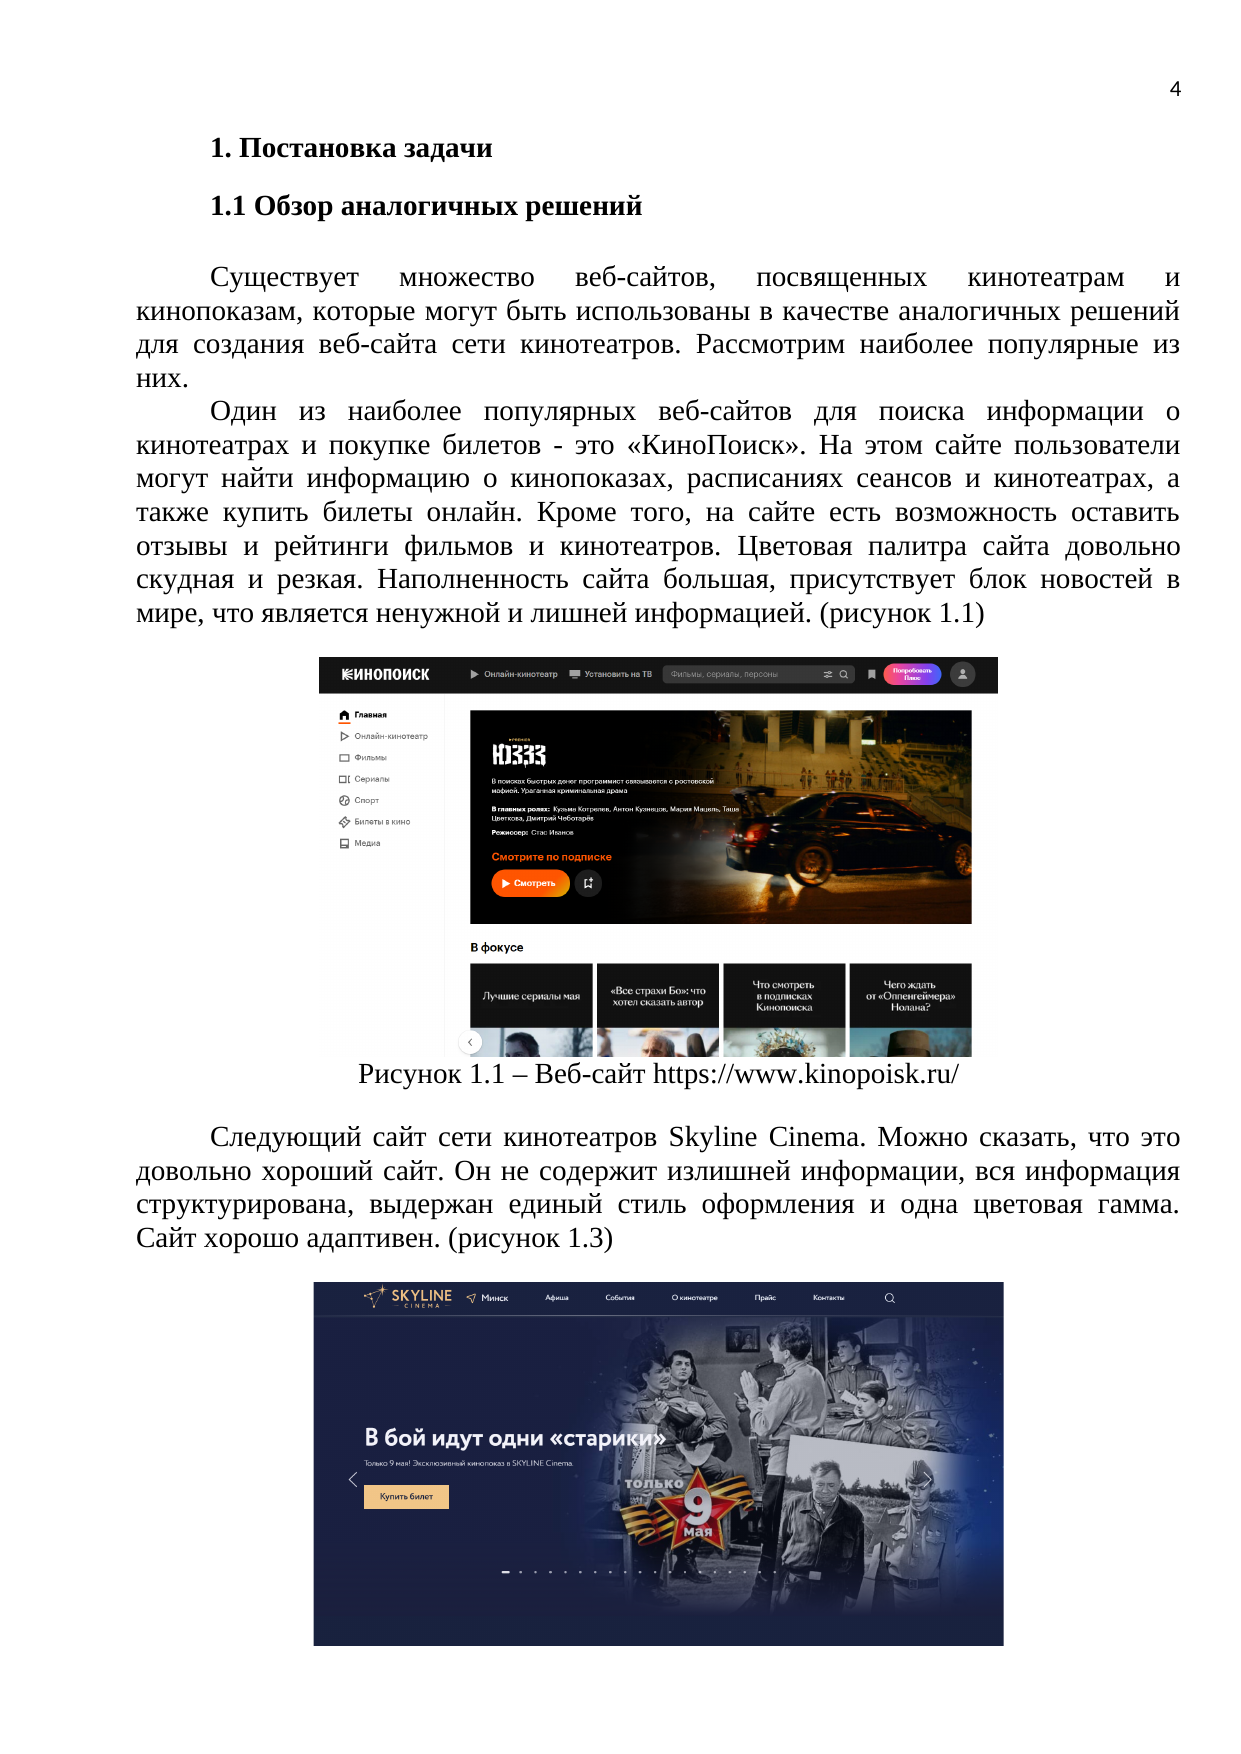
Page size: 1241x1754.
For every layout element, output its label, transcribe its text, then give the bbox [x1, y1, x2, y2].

text Существует множество веб-сайтов, посвященных кинотеатрам и кинопоказам, которые могут быть использованы в качестве аналогичных решений для создания веб-сайта сети кинотеатров. Рассмотрим наиболее популярные из них. [136, 259, 1181, 393]
picture [319, 657, 998, 1057]
text Один из наиболее популярных веб-сайтов для поиска информации о кинотеатрах и покупке билетов - это «КиноПоиск». На этом сайте пользователи могут найти информацию о кинопоказах, расписаниях сеансов и кинотеатрах, а также купить билеты онлайн. Кроме того, на сайте есть возможность оставить отзывы и рейтинги фильмов и кинотеатров. Цветовая палитра сайта довольно скудная и резкая. Наполненность сайта большая, присутствует блок новостей в мире, что является ненужной и лишней информацией. (рисунок 1.1) [136, 393, 1181, 628]
picture [313, 1282, 1004, 1646]
text Следующий сайт cети кинотеатров Skyline Cinema. Можно сказать, что это довольно хороший сайт. Он не содержит излишней информации, вся информация структурирована, выдержан единый стиль оформления и одна цветовая гамма. Сайт хорошо адаптивен. (рисунок 1.3) [136, 1119, 1181, 1253]
text Рисунок 1.1 – Веб-сайт https://www.kinopoisk.ru/ [136, 1056, 1181, 1090]
subtitle 1.1 Обзор аналогичных решений [136, 188, 1181, 222]
subtitle 1. Постановка задачи [136, 130, 1181, 163]
